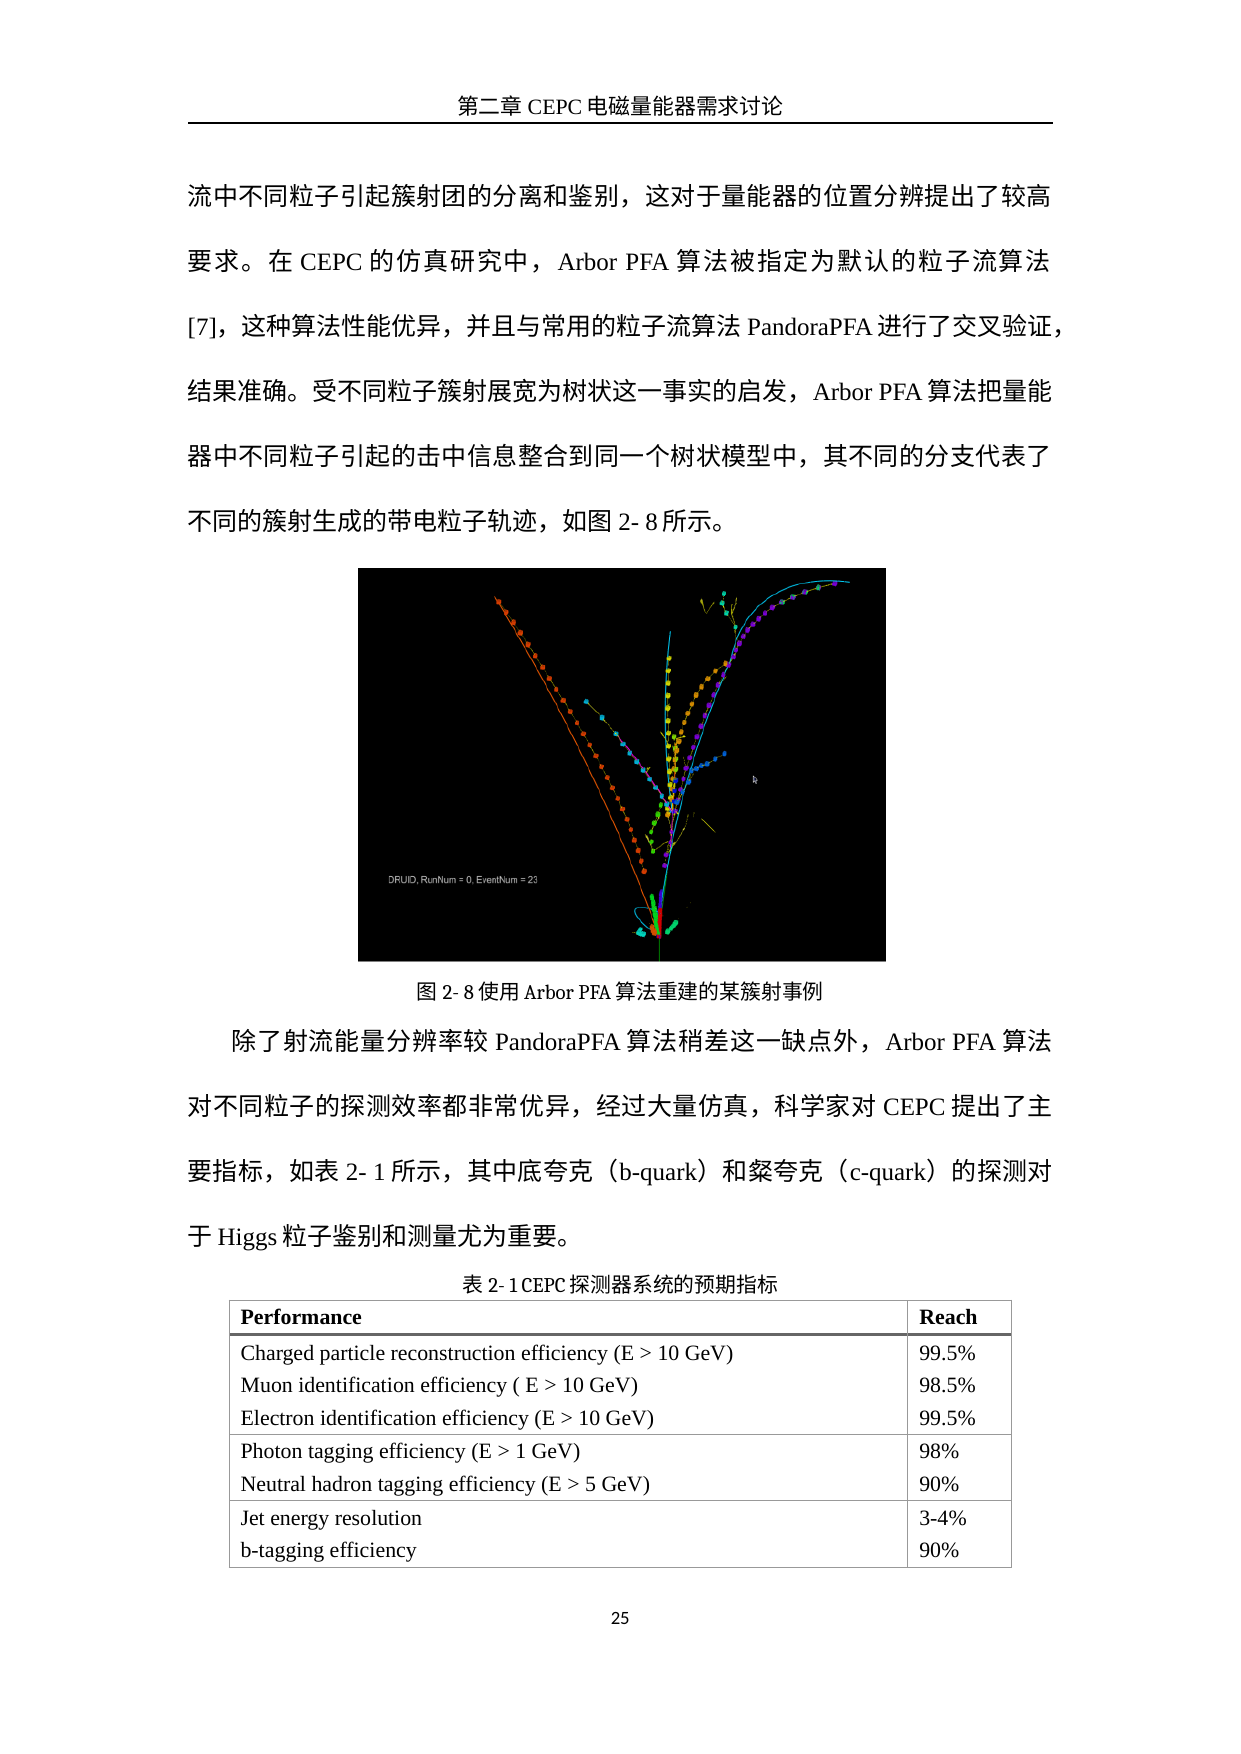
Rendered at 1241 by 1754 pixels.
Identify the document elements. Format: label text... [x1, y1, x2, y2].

text 除了射流能量分辨率较PandoraPFA算法稍差这一缺点外，Arbor PFA算法对不同粒子的探测效率都非常优异，经过大量仿真，科学家对CEPC提出了主要指标，如表 2- 1所示，其中底夸克（b-quark）和粲夸克（c-quark）的探测对于Higgs粒子鉴别和测量尤为重要。 [187, 1007, 1053, 1267]
text 表 2- 1 CEPC探测器系统的预期指标 [187, 1267, 1053, 1299]
table_cell Photon tagging efficiency (E > 1 GeV) Neutral hadron tagging efficiency (E > 5 GeV) [230, 1435, 907, 1500]
table_header Performance [230, 1301, 907, 1333]
text 图 2- 8 使用Arbor PFA算法重建的某簇射事例 [187, 974, 1053, 1007]
table_cell Charged particle reconstruction efficiency (E > 10 GeV) Muon identification efficiency ( E > 10 GeV) Electron identification efficiency (E > 10 GeV) [230, 1336, 907, 1434]
table_header Reach [908, 1301, 1011, 1333]
table_cell 99.5% 98.5% 99.5% [908, 1336, 1011, 1434]
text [187, 162, 1053, 552]
table_cell 3-4% 90% 60% [908, 1501, 1011, 1567]
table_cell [230, 1501, 907, 1567]
table_cell 98% 90% [908, 1435, 1011, 1500]
picture [337, 552, 903, 972]
